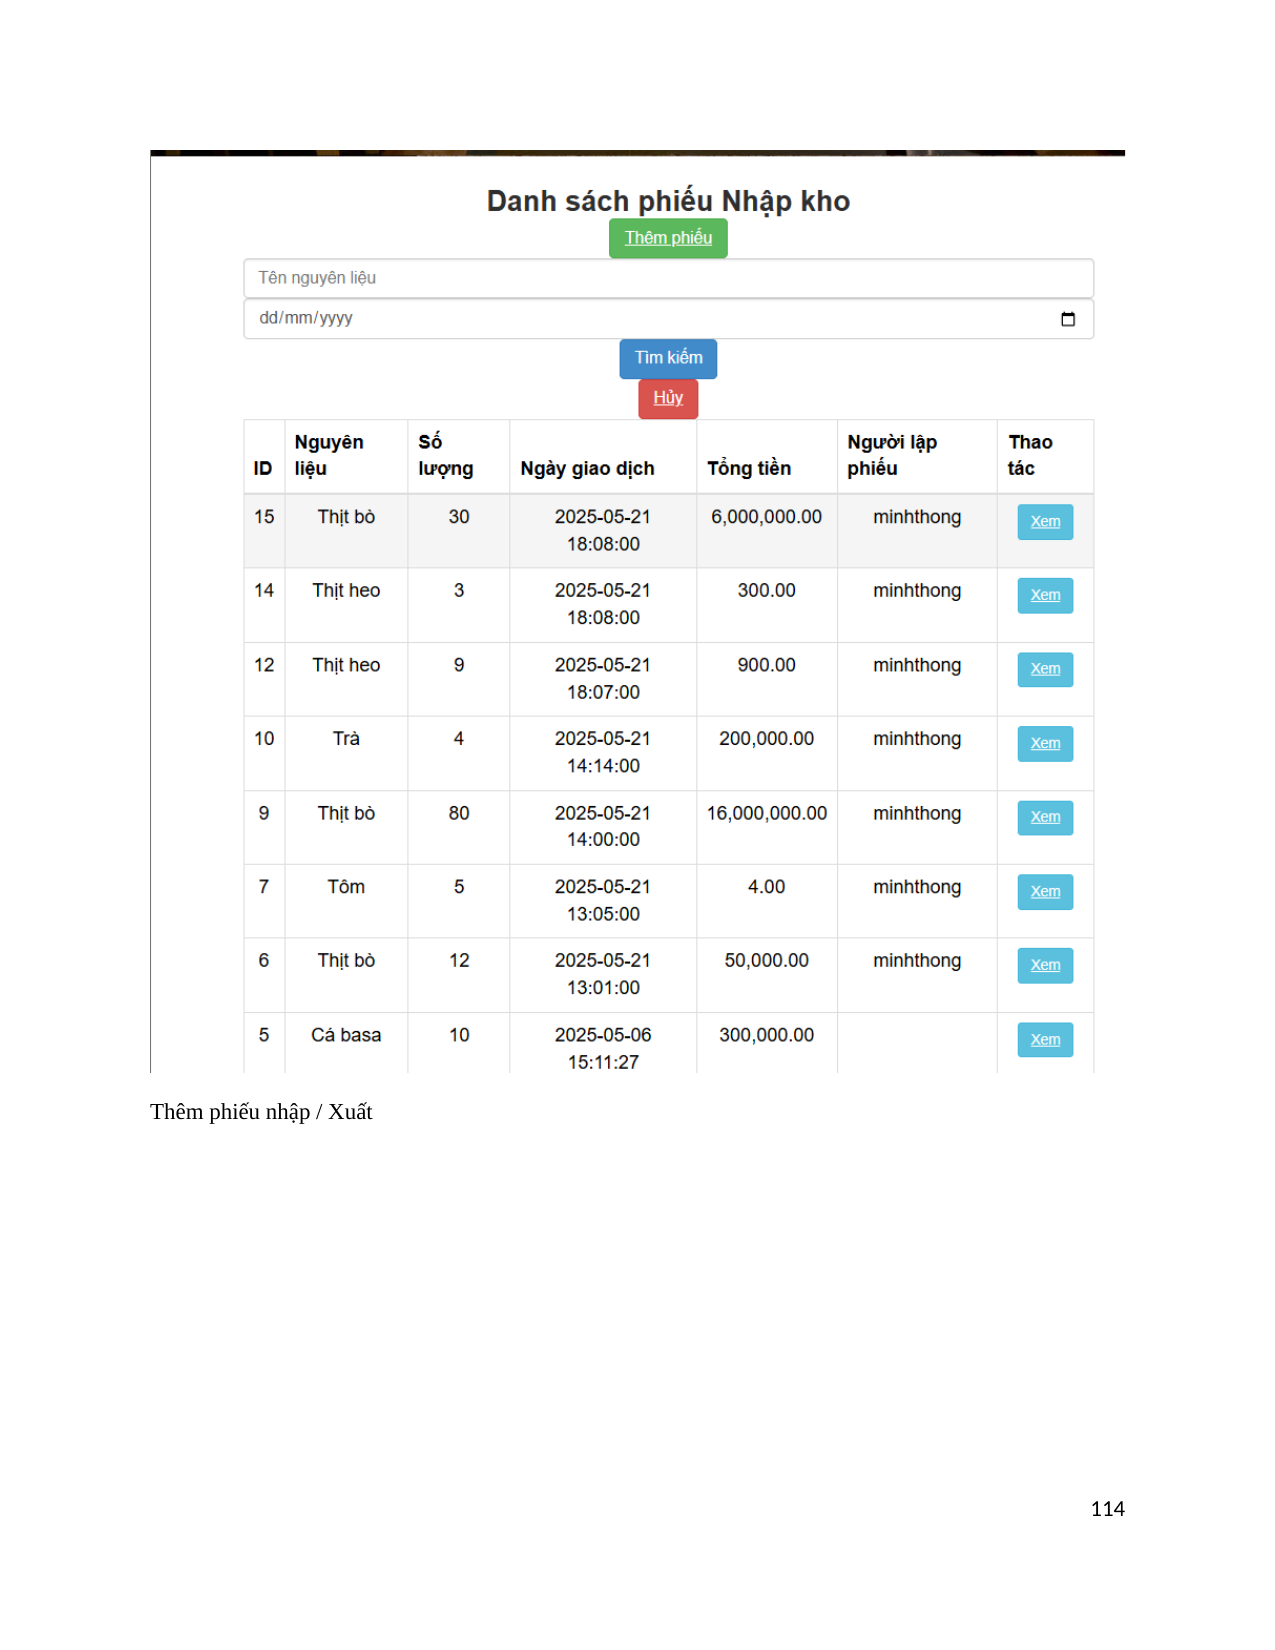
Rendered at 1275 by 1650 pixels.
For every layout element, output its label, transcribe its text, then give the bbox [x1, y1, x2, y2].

text Thêm phiếu nhập / Xuất [150, 1098, 1125, 1124]
picture [150, 150, 1125, 1073]
